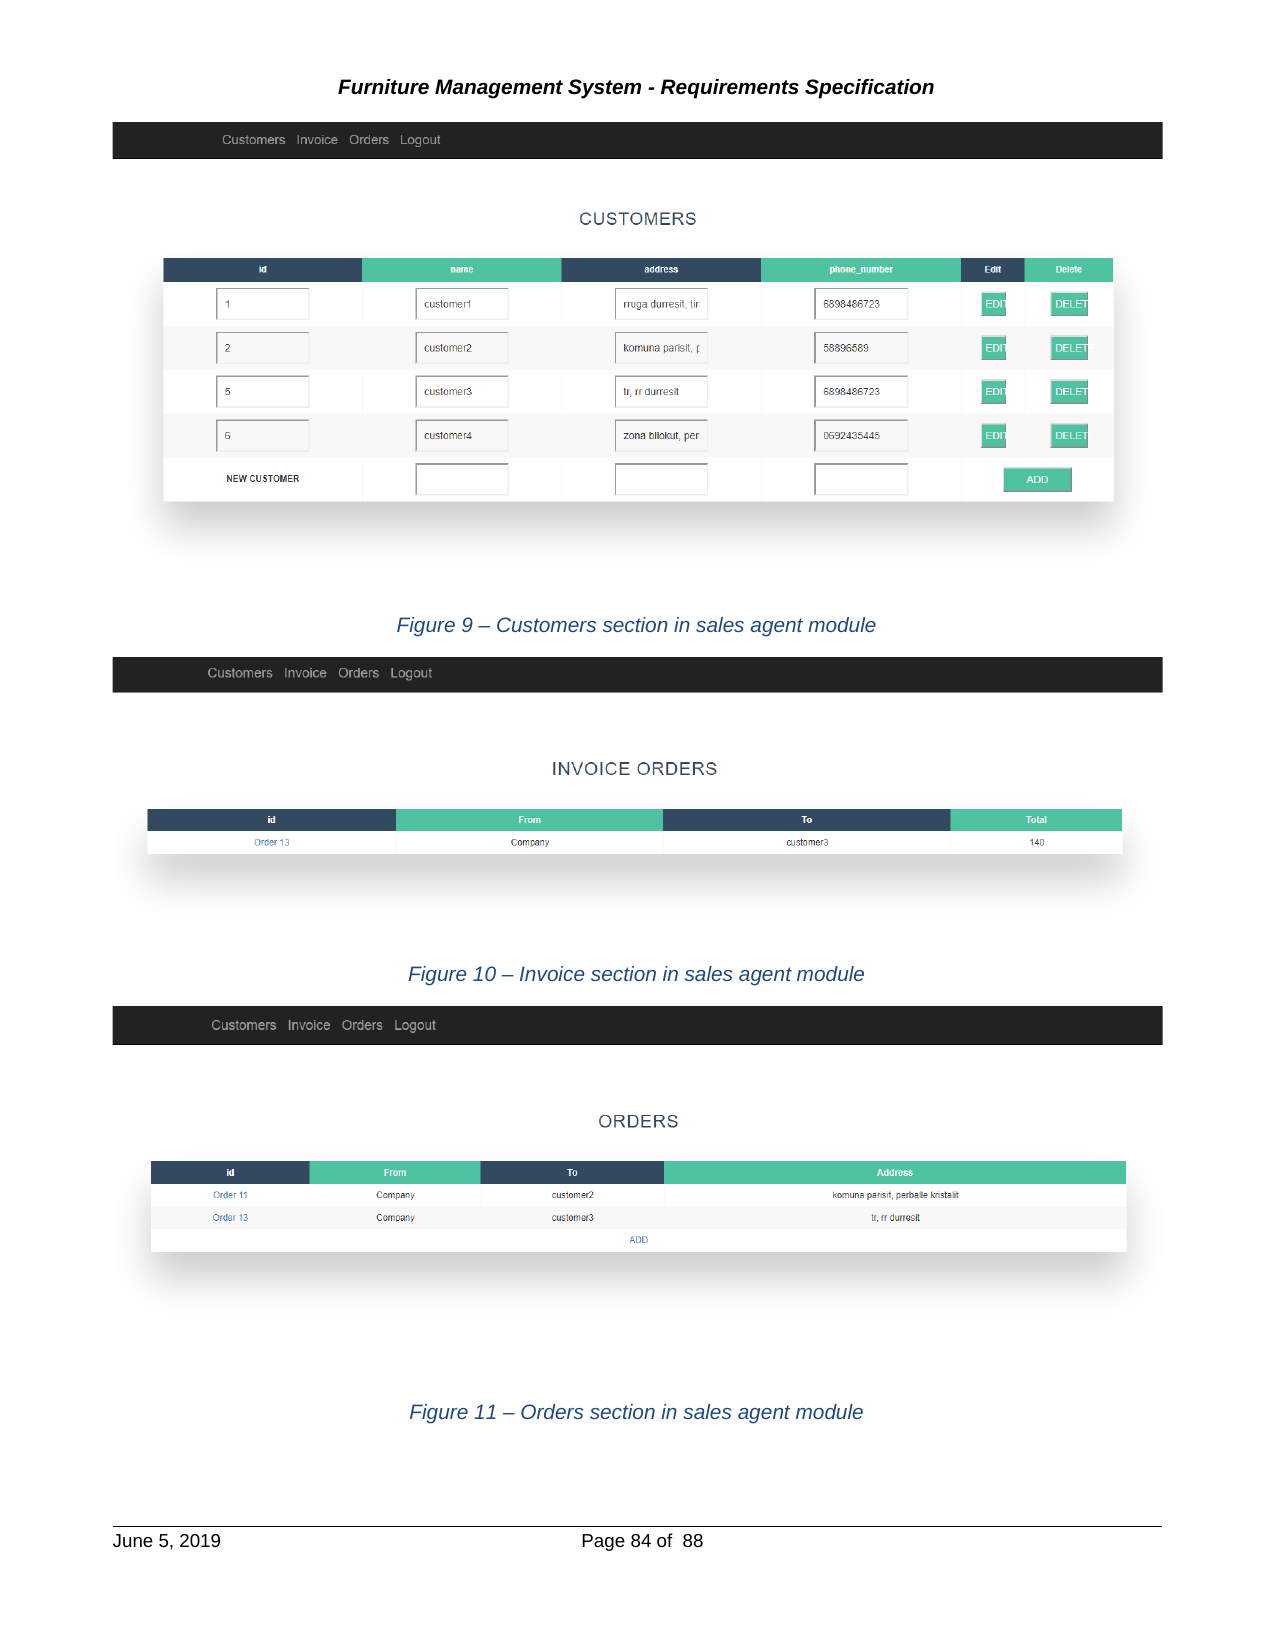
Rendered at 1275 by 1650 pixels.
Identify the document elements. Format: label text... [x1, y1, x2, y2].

picture [112, 657, 1163, 962]
picture [112, 122, 1163, 613]
text Figure 10 – Invoice section in sales agent module [112, 962, 1162, 986]
text Figure 9 – Customers section in sales agent module [112, 613, 1162, 636]
text Figure 11 – Orders section in sales agent module [112, 1401, 1162, 1424]
picture [112, 1006, 1163, 1401]
